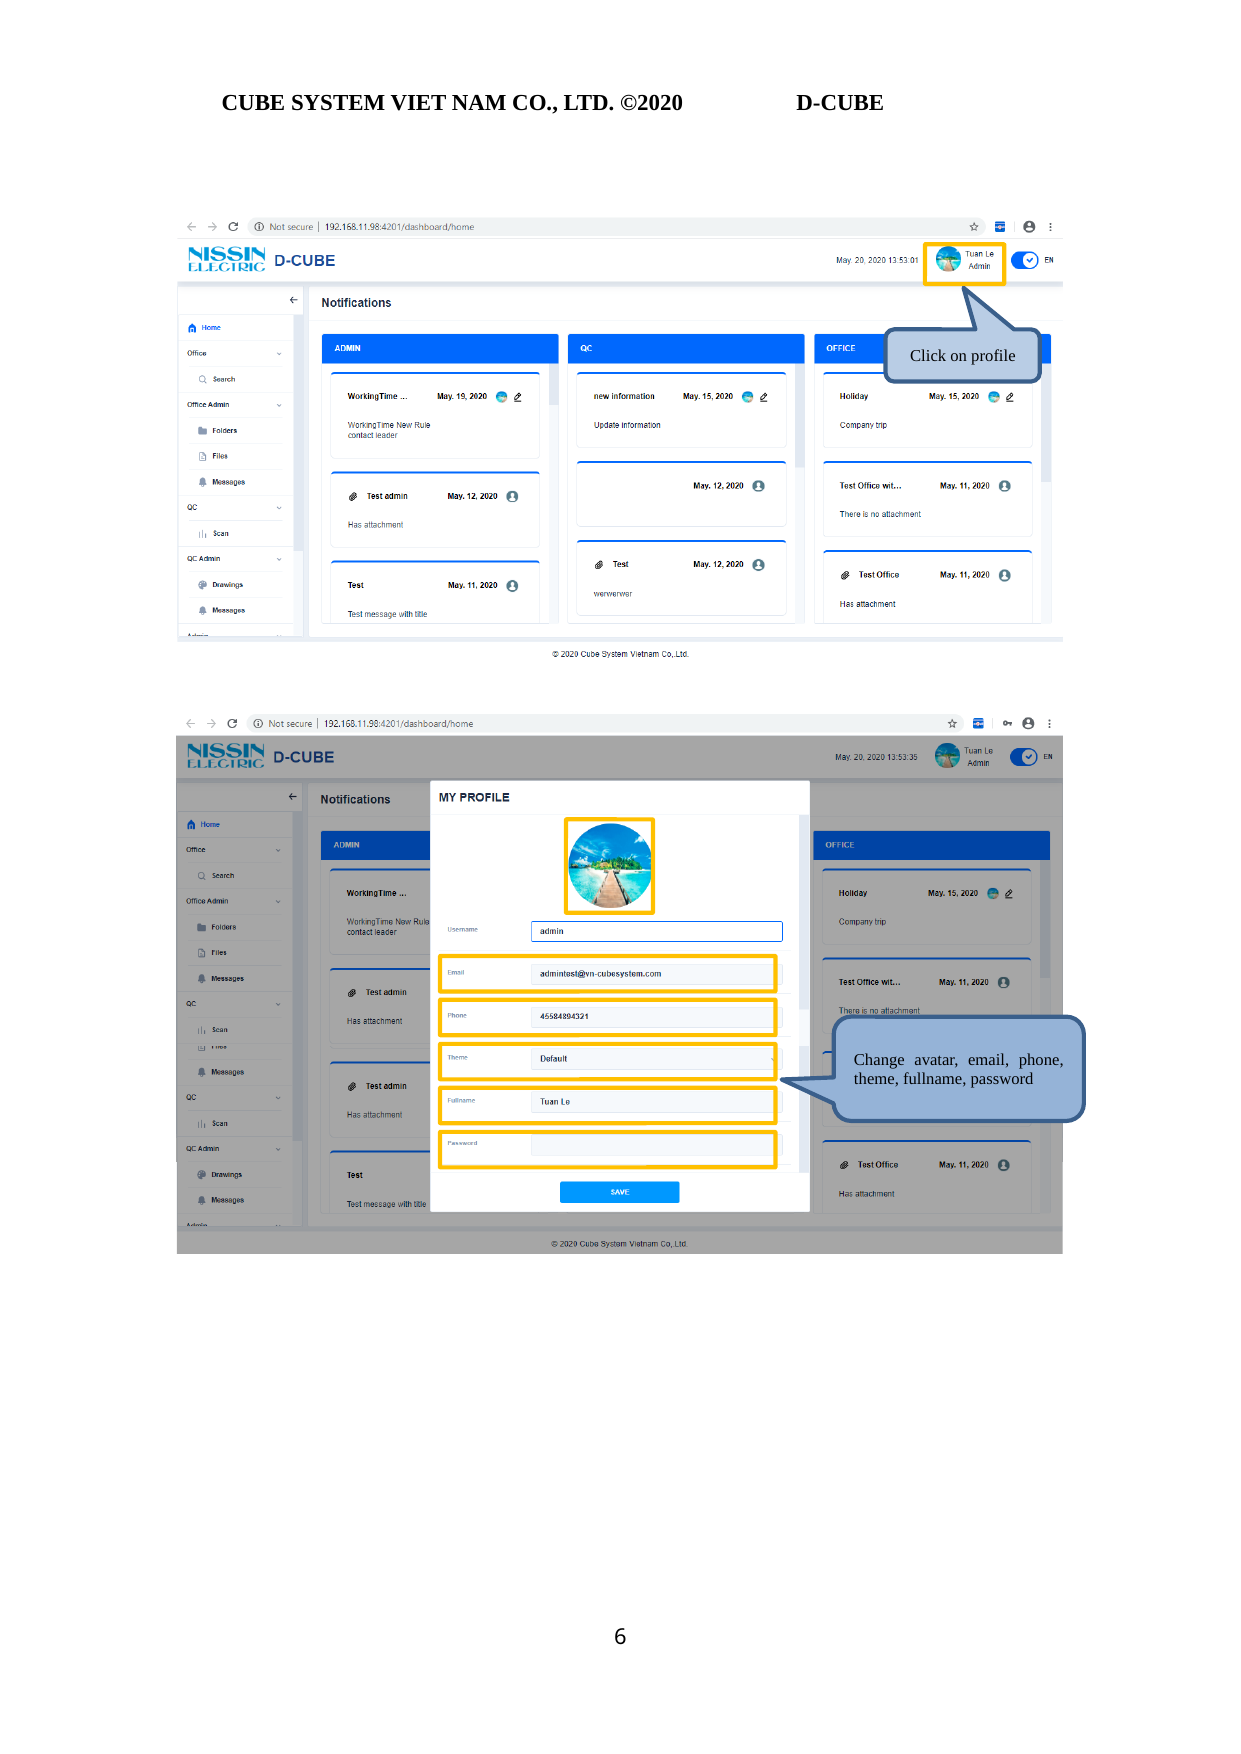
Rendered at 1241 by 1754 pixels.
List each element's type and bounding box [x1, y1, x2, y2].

picture [177, 216, 1063, 665]
picture [176, 714, 1063, 1254]
